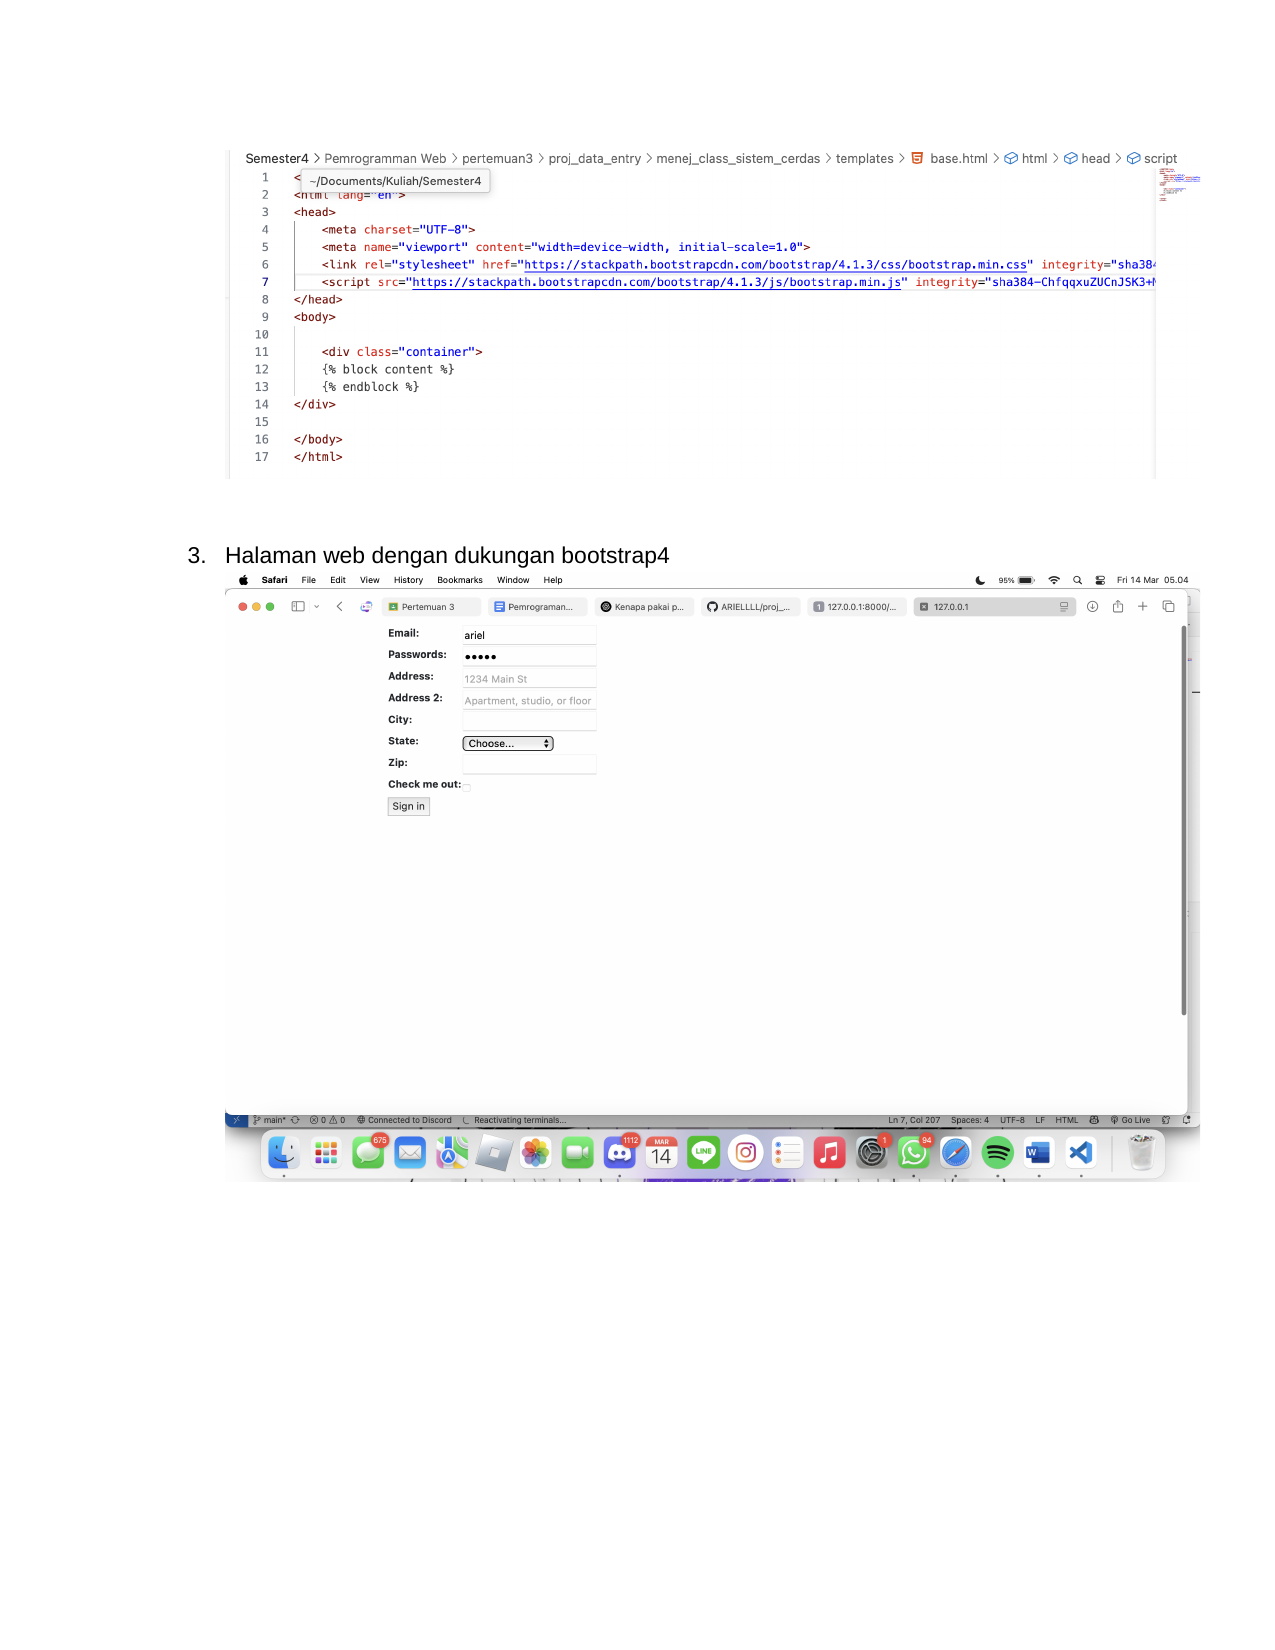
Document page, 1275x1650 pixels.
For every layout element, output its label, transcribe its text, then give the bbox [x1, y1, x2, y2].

picture [225, 572, 1200, 1182]
picture [225, 150, 1200, 479]
list Halaman web dengan dukungan bootstrap4 [187, 542, 1125, 569]
